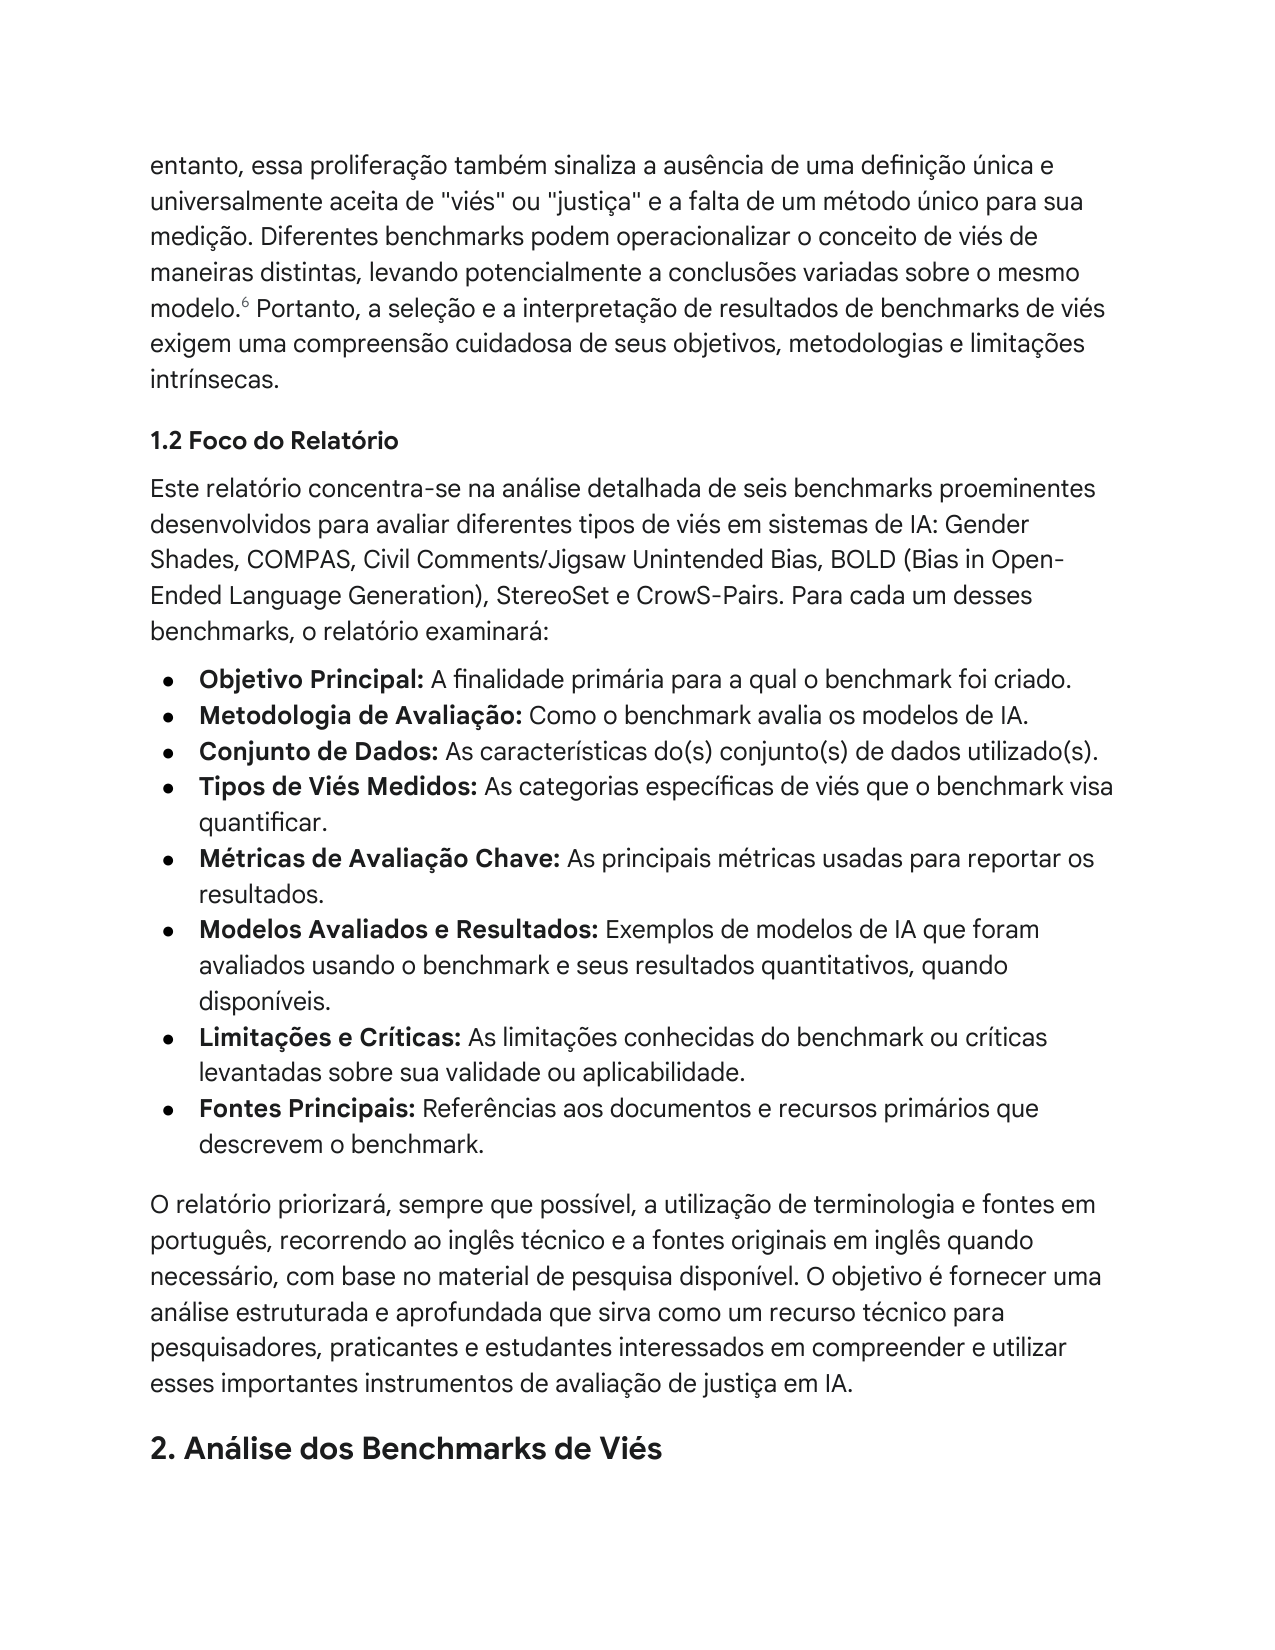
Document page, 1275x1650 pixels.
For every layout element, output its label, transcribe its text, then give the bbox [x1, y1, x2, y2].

subtitle 1.2 Foco do Relatório [150, 425, 1125, 456]
list Conjunto de Dados: As características do(s) conjunto(s) de dados utilizado(s). [161, 736, 1125, 767]
list Tipos de Viés Medidos: As categorias específicas de viés que o benchmark visa quantificar. [161, 772, 1125, 839]
subtitle 2. Análise dos Benchmarks de Viés [150, 1429, 1125, 1468]
text Este relatório concentra-se na análise detalhada de seis benchmarks proeminentes desenvolvidos para avaliar diferentes tipos de viés em sistemas de IA: Gender Shades, COMPAS, Civil Comments/Jigsaw Unintended Bias, BOLD (Bias in Open-Ended Language Generation), StereoSet e CrowS-Pairs. Para cada um desses benchmarks, o relatório examinará: [150, 473, 1125, 648]
list Modelos Avaliados e Resultados: Exemplos de modelos de IA que foram avaliados usando o benchmark e seus resultados quantitativos, quando disponíveis. [161, 914, 1125, 1017]
list Metodologia de Avaliação: Como o benchmark avalia os modelos de IA. [161, 700, 1125, 732]
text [150, 150, 1125, 396]
list Limitações e Críticas: As limitações conhecidas do benchmark ou críticas levantadas sobre sua validade ou aplicabilidade. [161, 1022, 1125, 1089]
list Fontes Principais: Referências aos documentos e recursos primários que descrevem o benchmark. [161, 1093, 1125, 1160]
text O relatório priorizará, sempre que possível, a utilização de terminologia e fontes em português, recorrendo ao inglês técnico e a fontes originais em inglês quando necessário, com base no material de pesquisa disponível. O objetivo é fornecer uma análise estruturada e aprofundada que sirva como um recurso técnico para pesquisadores, praticantes e estudantes interessados em compreender e utilizar esses importantes instrumentos de avaliação de justiça em IA. [150, 1190, 1125, 1400]
list Métricas de Avaliação Chave: As principais métricas usadas para reportar os resultados. [161, 843, 1125, 910]
list Objetivo Principal: A finalidade primária para a qual o benchmark foi criado. [161, 664, 1125, 696]
